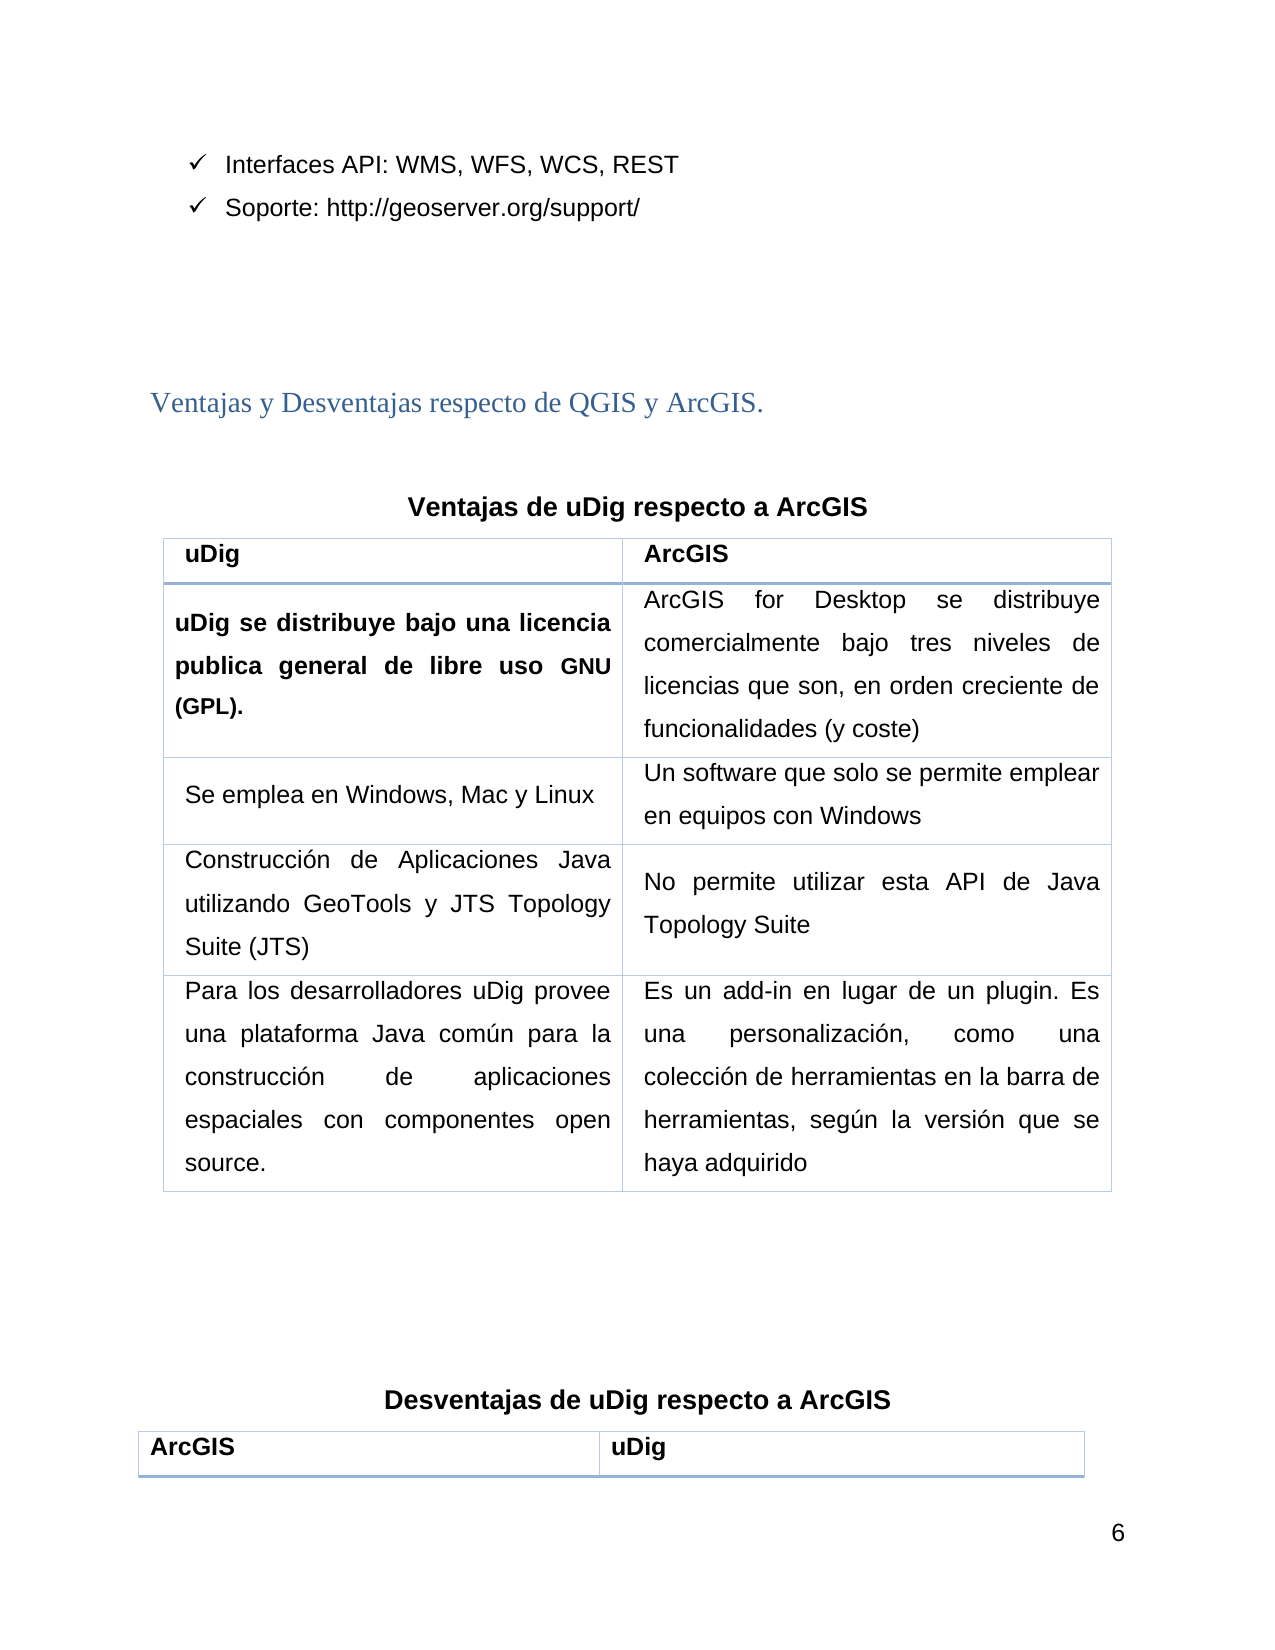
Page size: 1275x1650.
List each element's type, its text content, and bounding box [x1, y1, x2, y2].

subtitle Desventajas de uDig respecto a ArcGIS [150, 1384, 1125, 1415]
subtitle Ventajas de uDig respecto a ArcGIS [150, 491, 1125, 522]
table_header ArcGIS [139, 1432, 599, 1475]
table_cell ArcGIS for Desktop se distribuye comercialmente bajo tres niveles de licencias que son, en orden creciente de funcionalidades (y coste) [623, 585, 1111, 757]
table_cell Construcción de Aplicaciones Java utilizando GeoTools y JTS Topology Suite (JTS) [164, 845, 622, 975]
list Interfaces API: WMS, WFS, WCS, REST [187, 150, 1125, 179]
table_header ArcGIS [623, 539, 1111, 582]
table_cell Se emplea en Windows, Mac y Linux [164, 758, 622, 844]
table_cell uDig se distribuye bajo una licencia publica general de libre uso GNU (GPL). [164, 585, 622, 757]
table_cell Para los desarrolladores uDig provee una plataforma Java común para la construcción de aplicaciones espaciales con componentes open source. [164, 976, 622, 1191]
list Soporte: http://geoserver.org/support/ [187, 193, 1125, 222]
table_cell No permite utilizar esta API de Java Topology Suite [623, 845, 1111, 975]
table_header uDig [600, 1432, 1084, 1475]
table_header uDig [164, 539, 622, 582]
subtitle Ventajas y Desventajas respecto de QGIS y ArcGIS. [150, 385, 1125, 419]
table_cell Es un add-in en lugar de un plugin. Es una personalización, como una colección de herramientas en la barra de herramientas, según la versión que se haya adquirido [623, 976, 1111, 1191]
table_cell Un software que solo se permite emplear en equipos con Windows [623, 758, 1111, 844]
